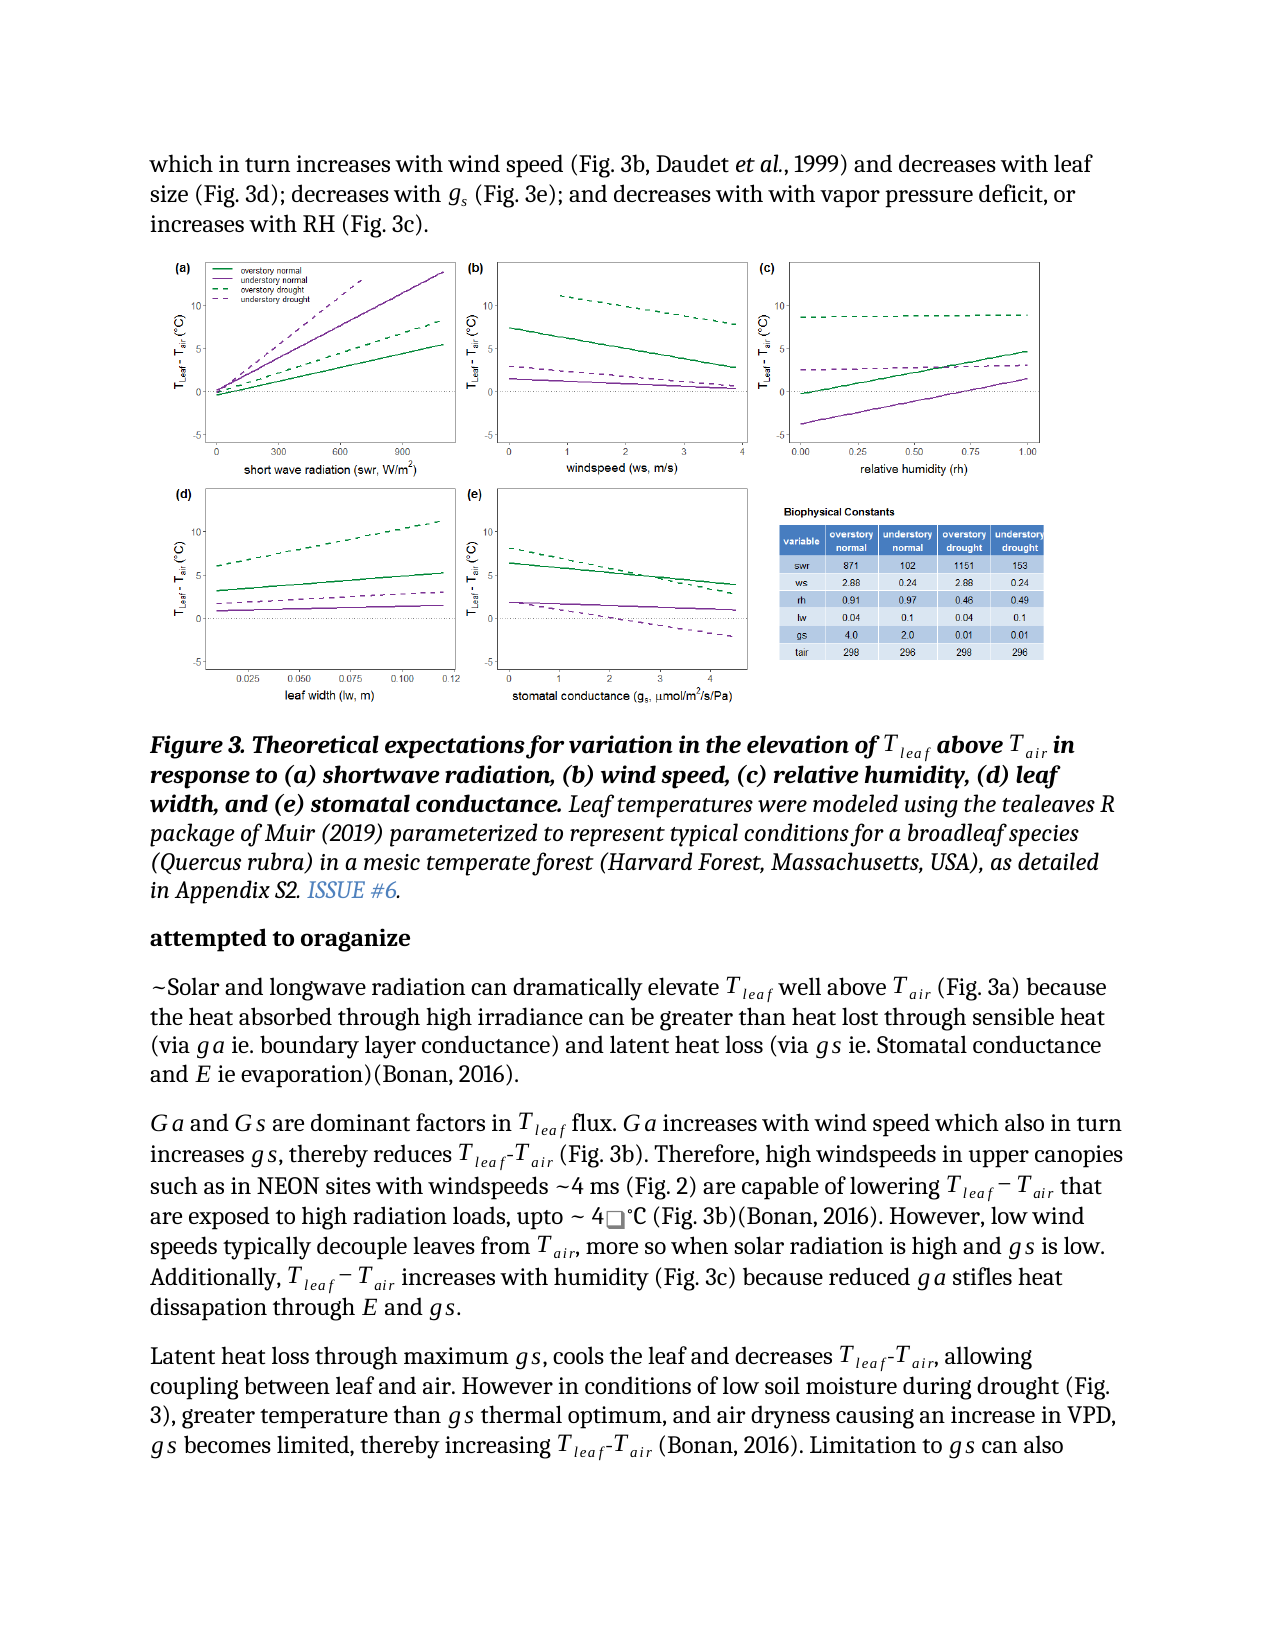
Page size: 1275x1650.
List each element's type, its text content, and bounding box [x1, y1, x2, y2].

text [150, 150, 1125, 239]
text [150, 1341, 1125, 1461]
text Figure 3. Theoretical expectations for variation in the elevation of above in response to (a) shortwave radiation, (b) wind speed, (c) relative humidity, (d) leaf width, and (e) stomatal conductance. Leaf temperatures were modeled using the tealeaves R package of Muir (2019) parameterized to represent typical conditions for a broadleaf species (Quercus rubra) in a mesic temperate forest (Harvard Forest, Massachusetts, USA), as detailed in Appendix S2. ISSUE #6. [150, 730, 1125, 905]
picture [168, 257, 1044, 710]
text and are dominant factors in flux. increases with wind speed which also in turn increases , thereby reduces - (Fig. 3b). Therefore, high windspeeds in upper canopies such as in NEON sites with windspeeds ~4 ms (Fig. 2) are capable of lowering that are exposed to high radiation loads, upto ~ 4C (Fig. 3b)(Bonan, 2016). However, low wind speeds typically decouple leaves from , more so when solar radiation is high and is low. Additionally, increases with humidity (Fig. 3c) because reduced stifles heat dissapation through and . [150, 1108, 1125, 1322]
text attempted to oraganize [150, 924, 1125, 953]
text ~Solar and longwave radiation can dramatically elevate well above (Fig. 3a) because the heat absorbed through high irradiance can be greater than heat lost through sensible heat (via ie. boundary layer conductance) and latent heat loss (via ie. Stomatal conductance and ie evaporation)(Bonan, 2016). [150, 971, 1125, 1089]
